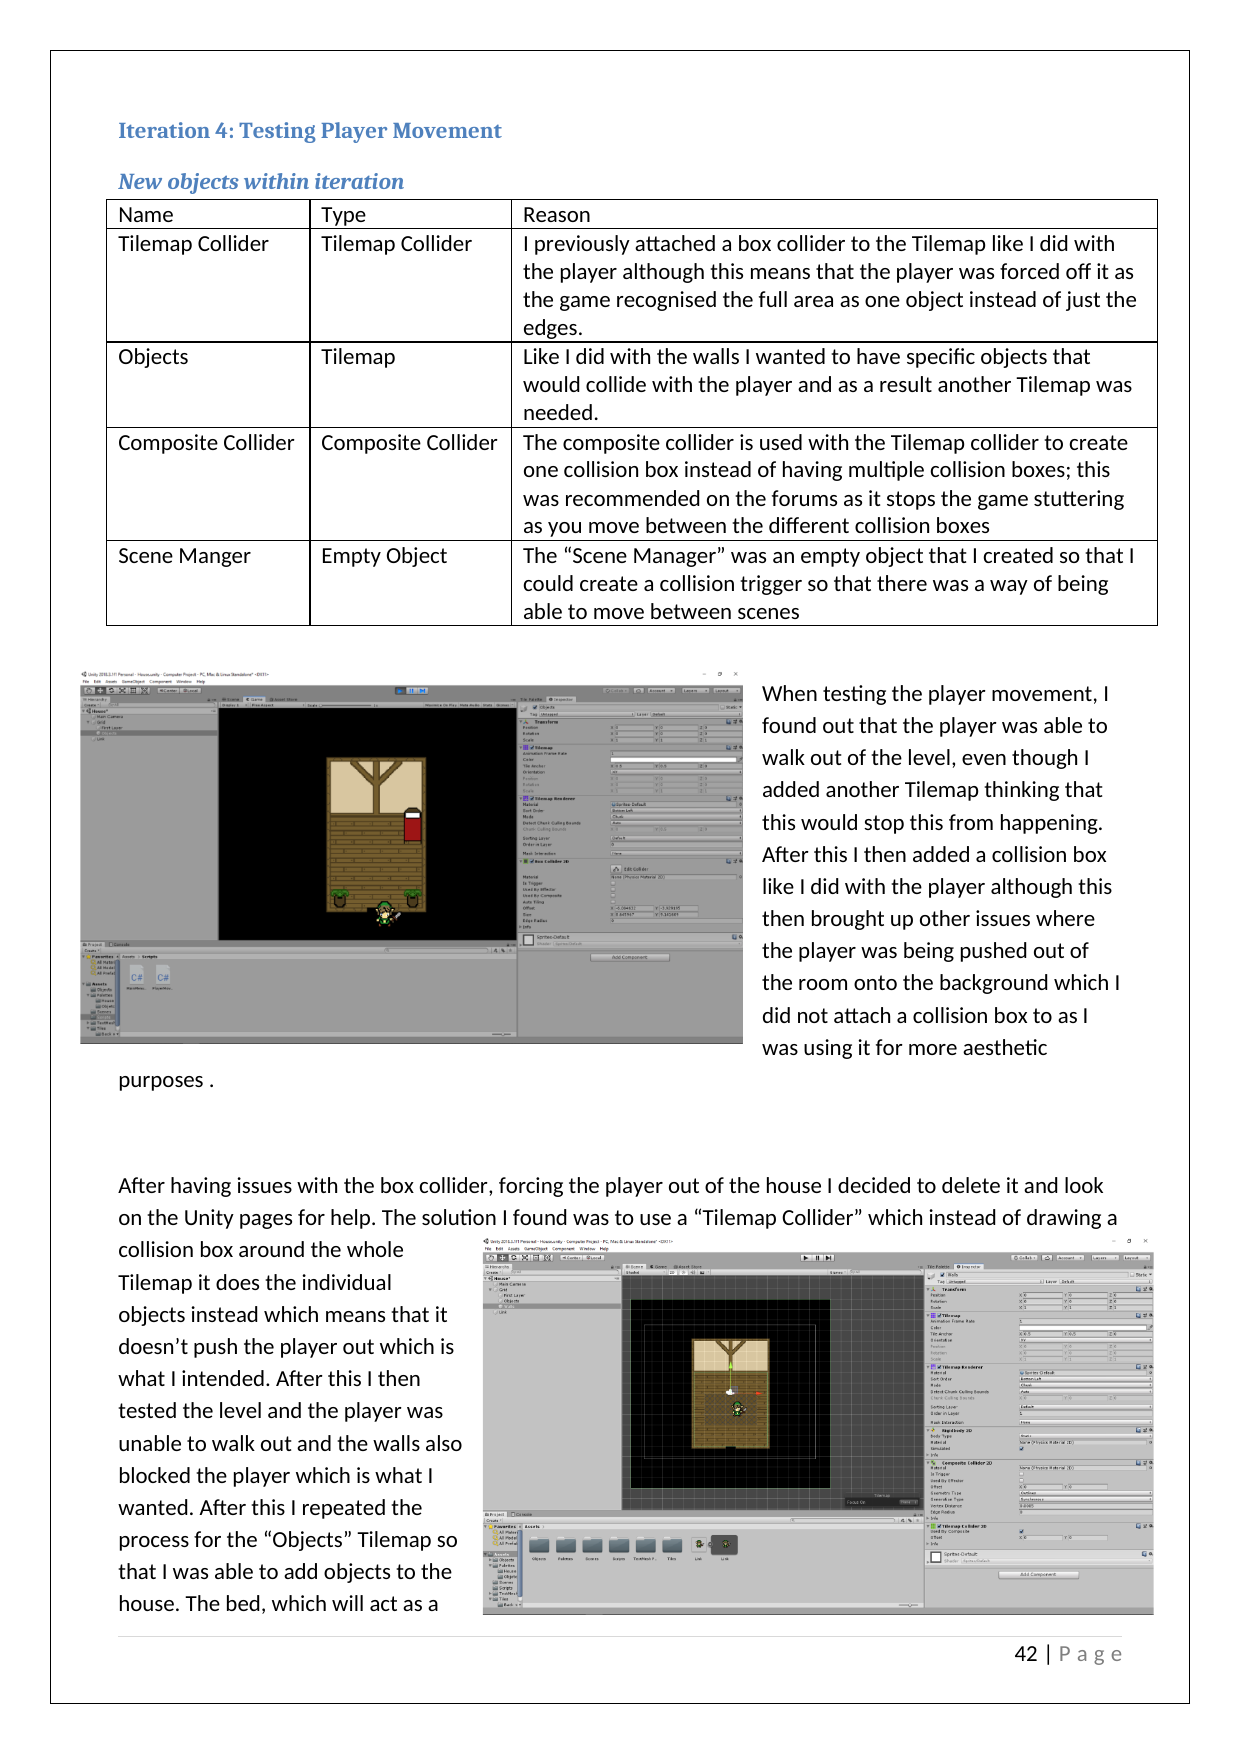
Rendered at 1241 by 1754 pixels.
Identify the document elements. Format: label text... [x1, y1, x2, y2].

table_header Type [311, 200, 511, 228]
table_cell Tilemap [311, 343, 511, 427]
table_cell The composite collider is used with the Tilemap collider to create one collision box instead of having multiple collision boxes; this was recommended on the forums as it stops the game stuttering as you move between the different collision boxes [512, 428, 1157, 540]
table_cell Objects [107, 343, 309, 427]
subtitle New objects within iteration [118, 169, 1122, 195]
table_cell I previously attached a box collider to the Tilemap like I did with the player although this means that the player was forced off it as the game recognised the full area as one object instead of just the edges. [512, 229, 1157, 341]
table_cell Scene Manger [107, 541, 309, 625]
table_cell Composite Collider [107, 428, 309, 540]
table_cell Tilemap Collider [107, 229, 309, 341]
table_header Name [107, 200, 309, 228]
picture [80, 670, 743, 1044]
table_header Reason [512, 200, 1157, 228]
table_cell Like I did with the walls I wanted to have specific objects that would collide with the player and as a result another Tilemap was needed. [512, 343, 1157, 427]
picture [482, 1237, 1154, 1615]
table_cell Composite Collider [311, 428, 511, 540]
subtitle Iteration 4: Testing Player Movement [118, 118, 1122, 144]
table_cell Empty Object [311, 541, 511, 625]
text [118, 1171, 1122, 1618]
table_cell Tilemap Collider [311, 229, 511, 341]
table_cell The “Scene Manager” was an empty object that I created so that I could create a collision trigger so that there was a way of being able to move between scenes [512, 541, 1157, 625]
